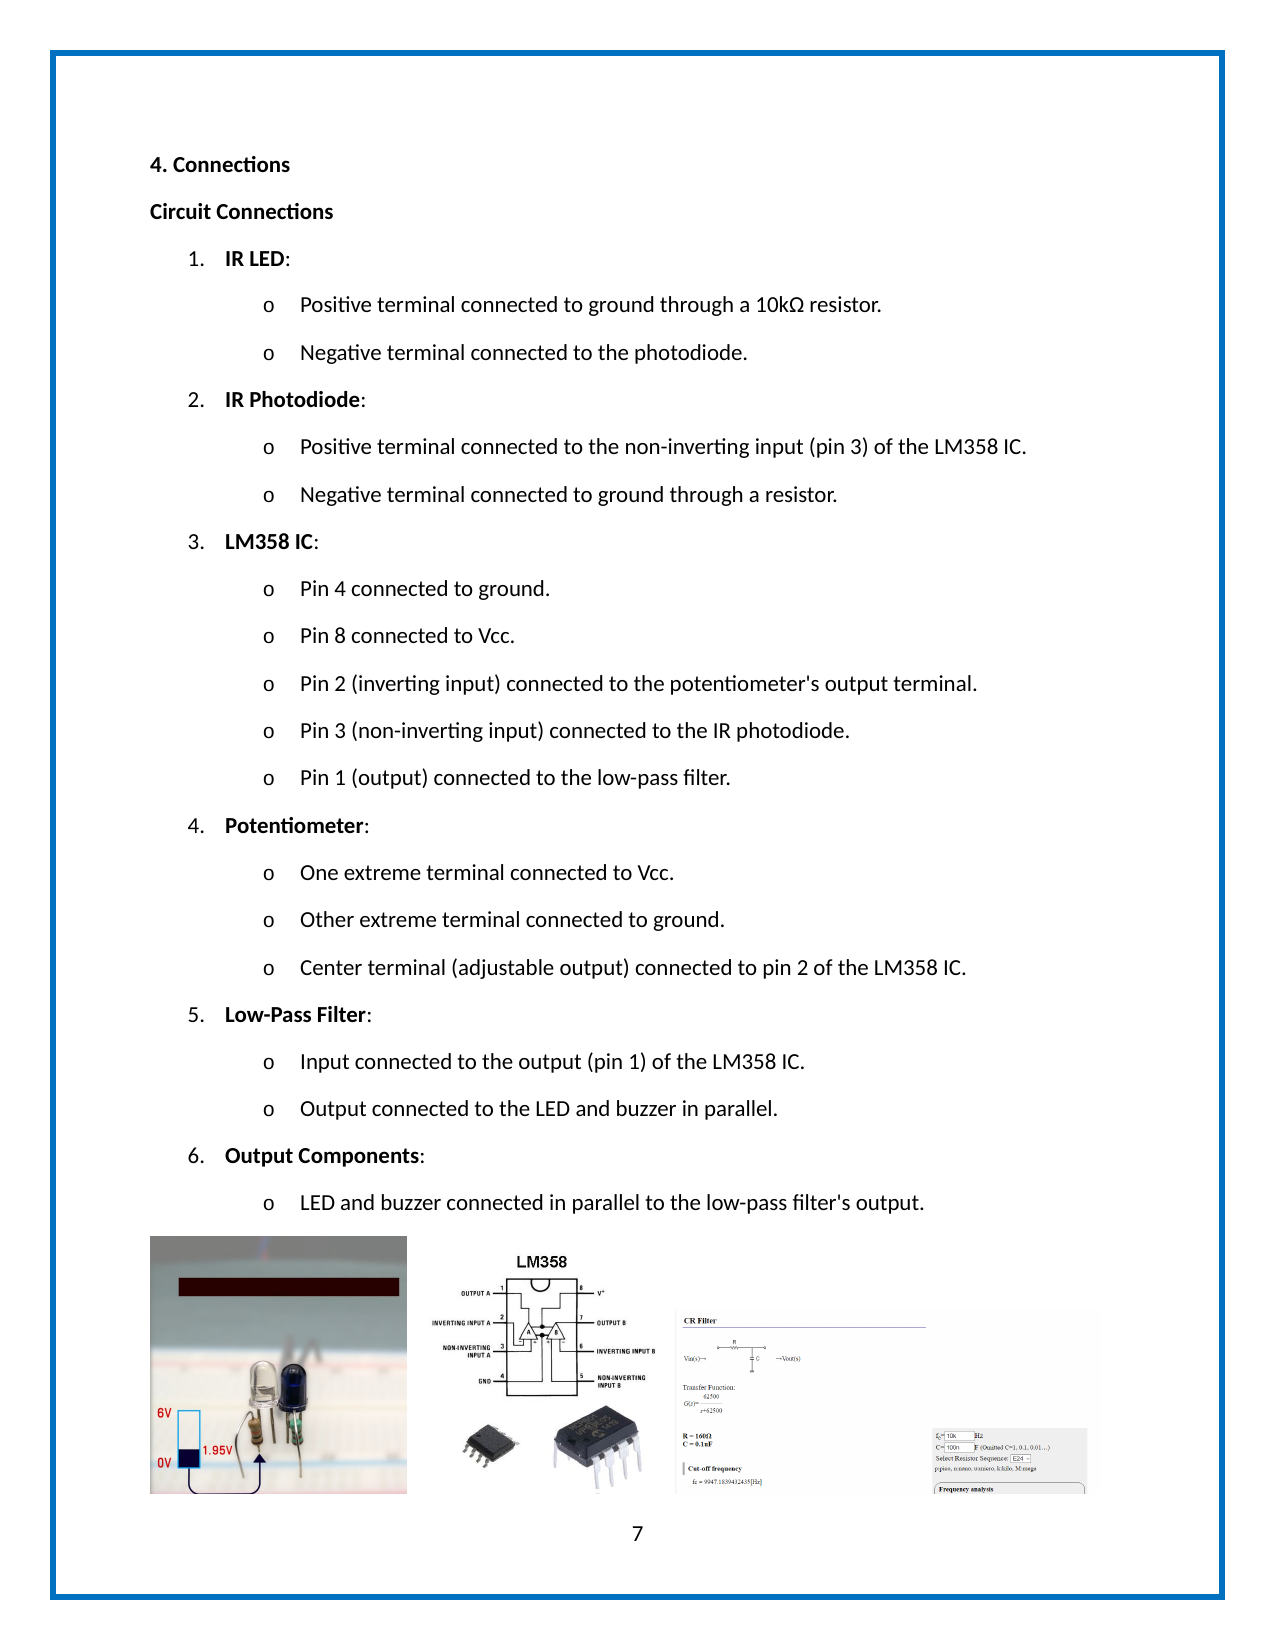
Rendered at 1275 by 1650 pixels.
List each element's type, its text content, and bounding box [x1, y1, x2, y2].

list LM358 IC: [187, 527, 1125, 555]
list IR Photodiode: [187, 385, 1125, 413]
list One extreme terminal connected to Vcc. [262, 858, 1125, 886]
list Output connected to the LED and buzzer in parallel. [262, 1094, 1125, 1123]
list Potentiometer: [187, 811, 1125, 839]
list Pin 3 (non-inverting input) connected to the IR photodiode. [262, 716, 1125, 745]
list Positive terminal connected to ground through a 10kΩ resistor. [262, 291, 1125, 319]
list Input connected to the output (pin 1) of the LM358 IC. [262, 1047, 1125, 1075]
list Output Components: [187, 1142, 1125, 1170]
picture [675, 1309, 1102, 1494]
list Positive terminal connected to the non-inverting input (pin 3) of the LM358 IC. [262, 432, 1125, 461]
list Pin 1 (output) connected to the low-pass filter. [262, 763, 1125, 792]
list Pin 4 connected to ground. [262, 574, 1125, 602]
text Circuit Connections [150, 197, 1125, 225]
list Other extreme terminal connected to ground. [262, 905, 1125, 934]
list LED and buzzer connected in parallel to the low-pass filter's output. [262, 1188, 1125, 1217]
text 4. Connections [150, 150, 1125, 178]
list Low-Pass Filter: [187, 1000, 1125, 1028]
list Center terminal (adjustable output) connected to pin 2 of the LM358 IC. [262, 953, 1125, 981]
list Negative terminal connected to ground through a resistor. [262, 480, 1125, 508]
picture [417, 1241, 670, 1494]
list Pin 8 connected to Vcc. [262, 621, 1125, 650]
list Negative terminal connected to the photodiode. [262, 338, 1125, 367]
list Pin 2 (inverting input) connected to the potentiometer's output terminal. [262, 669, 1125, 697]
list IR LED: [187, 244, 1125, 272]
picture [150, 1236, 407, 1494]
